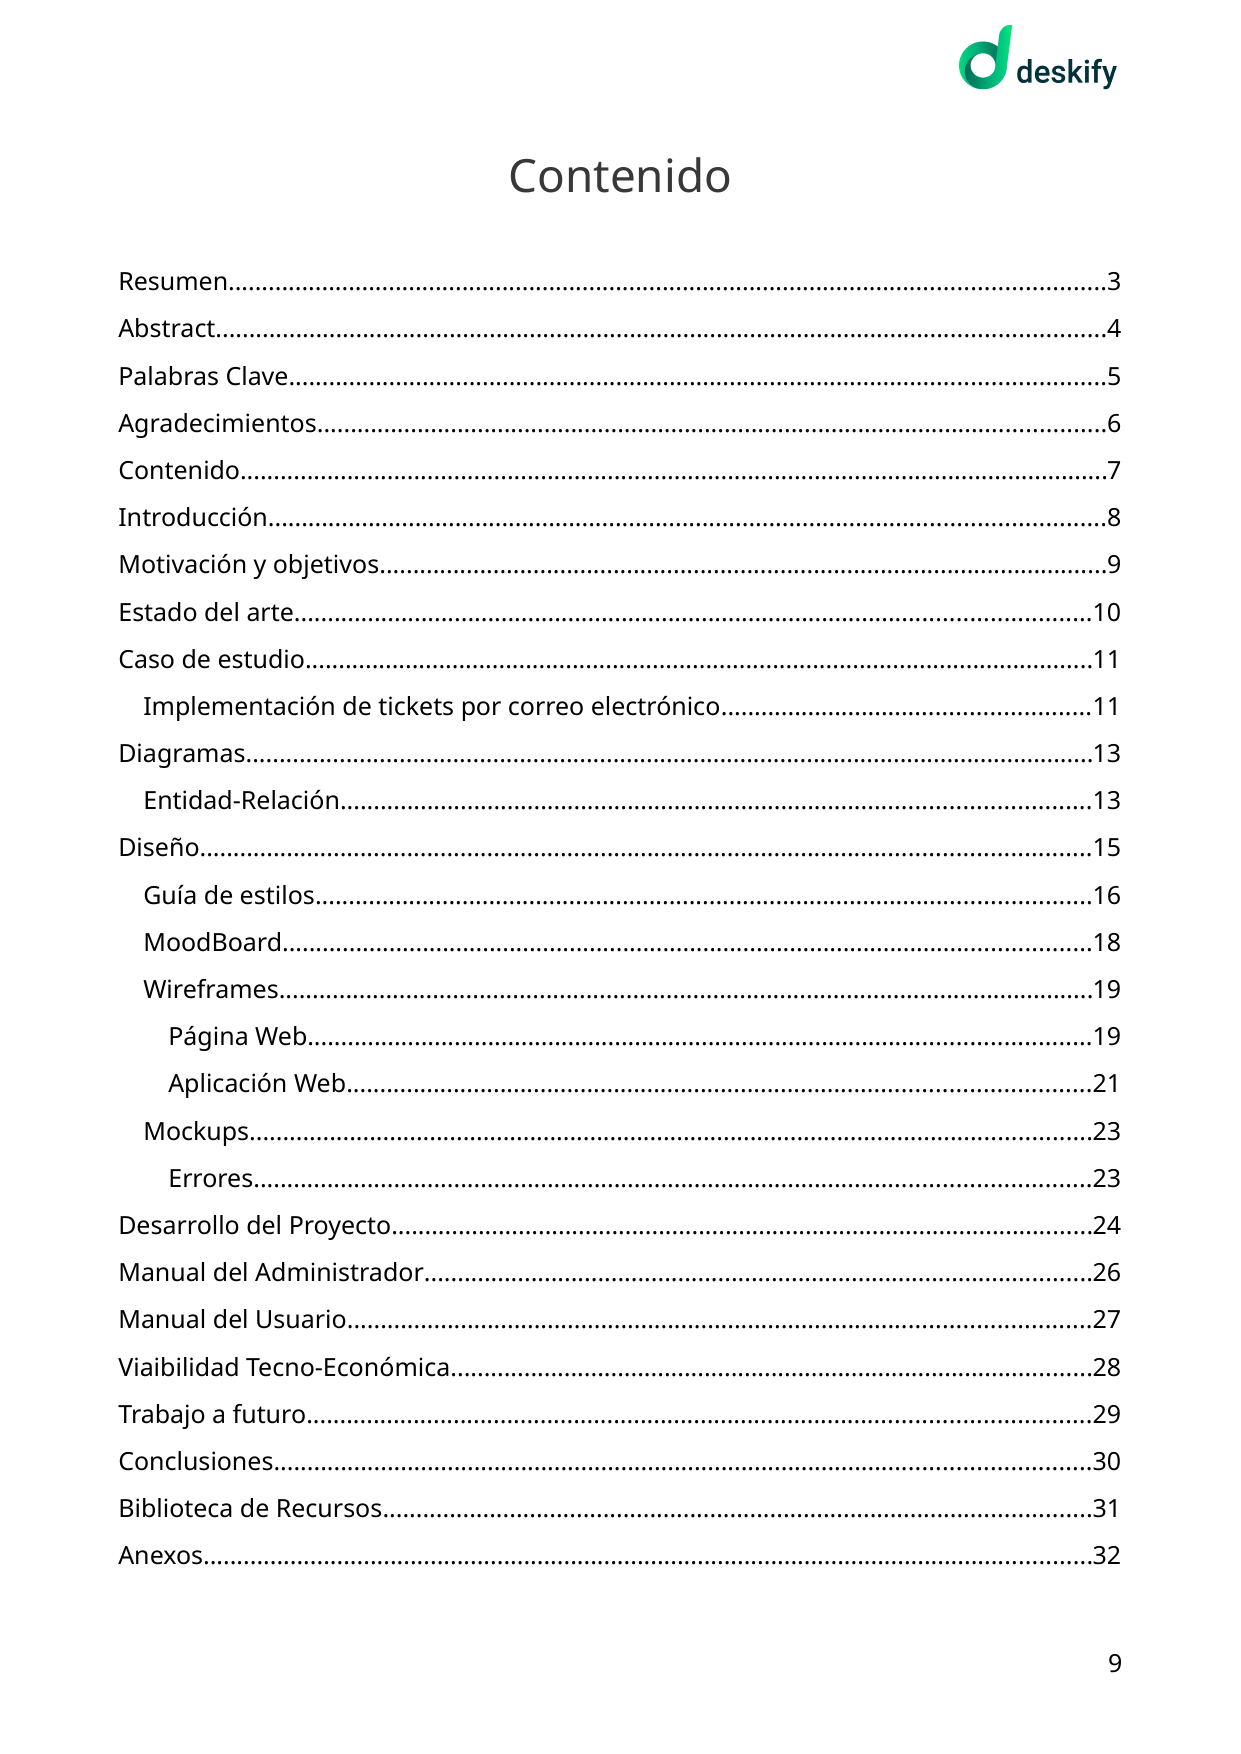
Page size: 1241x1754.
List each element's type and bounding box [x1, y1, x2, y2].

picture [953, 22, 1127, 92]
